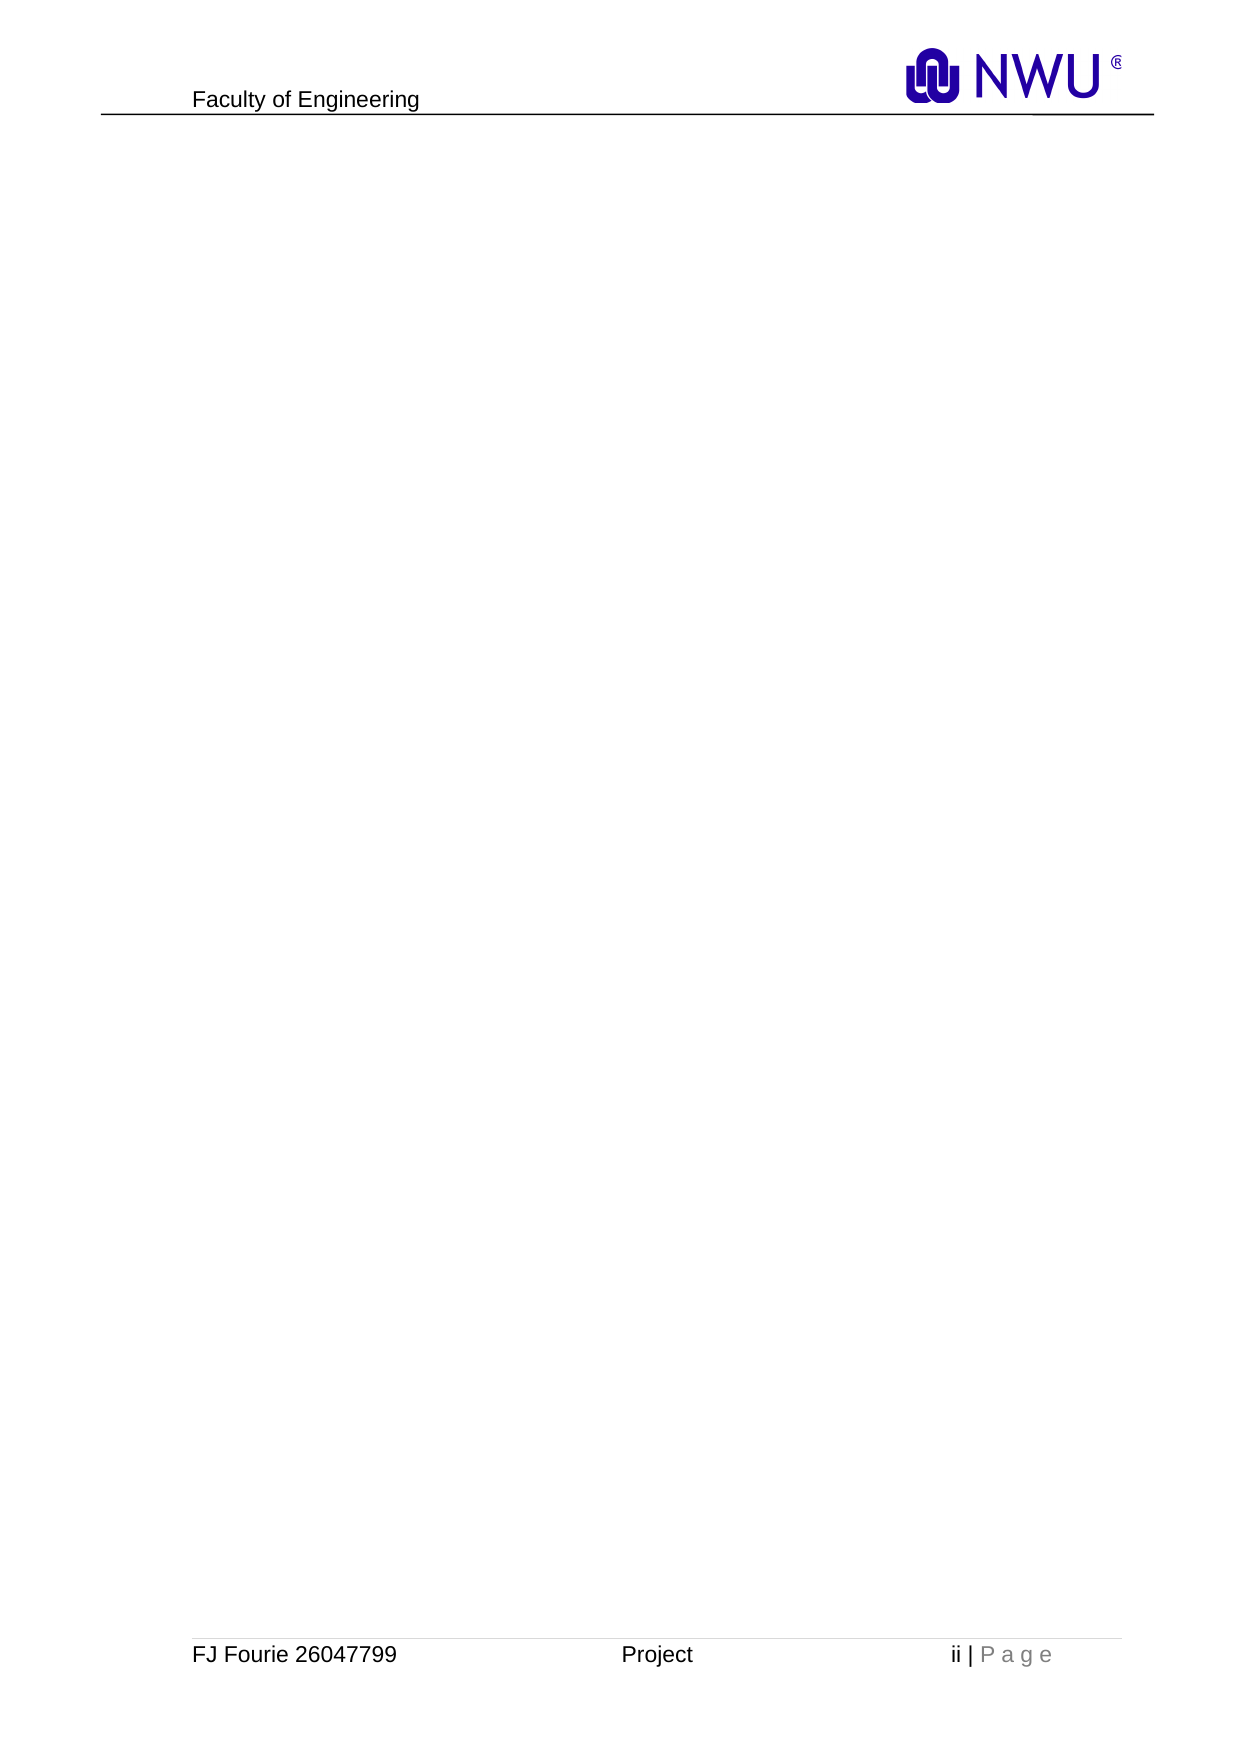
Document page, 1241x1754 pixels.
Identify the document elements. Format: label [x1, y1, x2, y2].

picture [905, 48, 1122, 103]
